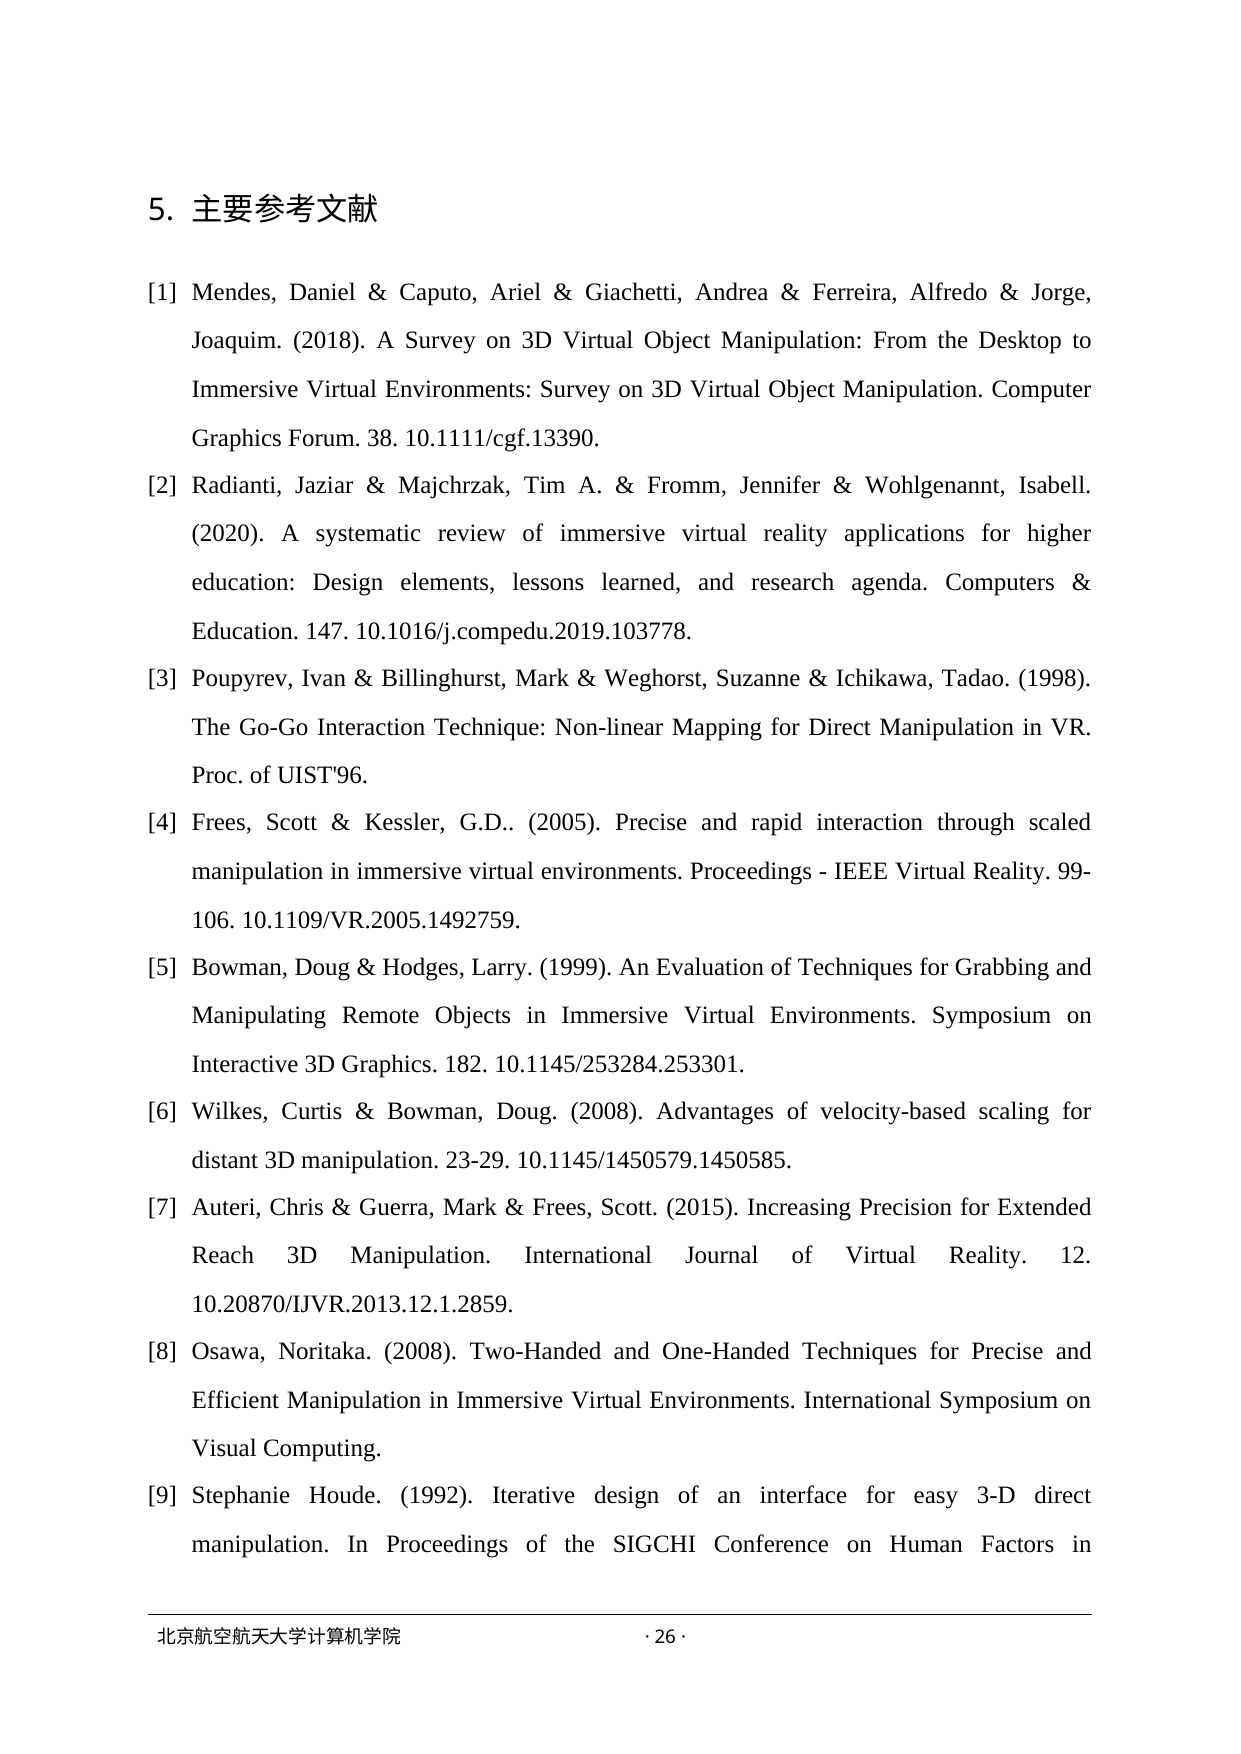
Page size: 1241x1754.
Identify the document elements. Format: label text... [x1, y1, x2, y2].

list Auteri, Chris & Guerra, Mark & Frees, Scott. (2015). Increasing Precision for Extended Reach 3D Manipulation. International Journal of Virtual Reality. 12. 10.20870/IJVR.2013.12.1.2859. [148, 1190, 1092, 1320]
list Wilkes, Curtis & Bowman, Doug. (2008). Advantages of velocity-based scaling for distant 3D manipulation. 23-29. 10.1145/1450579.1450585. [148, 1094, 1092, 1175]
list Mendes, Daniel & Caputo, Ariel & Giachetti, Andrea & Ferreira, Alfredo & Jorge, Joaquim. (2018). A Survey on 3D Virtual Object Manipulation: From the Desktop to Immersive Virtual Environments: Survey on 3D Virtual Object Manipulation. Computer Graphics Forum. 38. 10.1111/cgf.13390. [148, 275, 1092, 453]
list Radianti, Jaziar & Majchrzak, Tim A. & Fromm, Jennifer & Wohlgenannt, Isabell. (2020). A systematic review of immersive virtual reality applications for higher education: Design elements, lessons learned, and research agenda. Computers & Education. 147. 10.1016/j.compedu.2019.103778. [148, 468, 1092, 647]
list Osawa, Noritaka. (2008). Two-Handed and One-Handed Techniques for Precise and Efficient Manipulation in Immersive Virtual Environments. International Symposium on Visual Computing. [148, 1334, 1092, 1464]
subtitle 主要参考文献 [148, 174, 1092, 239]
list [148, 1478, 1092, 1560]
list Poupyrev, Ivan & Billinghurst, Mark & Weghorst, Suzanne & Ichikawa, Tadao. (1998). The Go-Go Interaction Technique: Non-linear Mapping for Direct Manipulation in VR. Proc. of UIST'96. [148, 661, 1092, 791]
list Bowman, Doug & Hodges, Larry. (1999). An Evaluation of Techniques for Grabbing and Manipulating Remote Objects in Immersive Virtual Environments. Symposium on Interactive 3D Graphics. 182. 10.1145/253284.253301. [148, 950, 1092, 1080]
list Frees, Scott & Kessler, G.D.. (2005). Precise and rapid interaction through scaled manipulation in immersive virtual environments. Proceedings - IEEE Virtual Reality. 99-106. 10.1109/VR.2005.1492759. [148, 805, 1092, 935]
